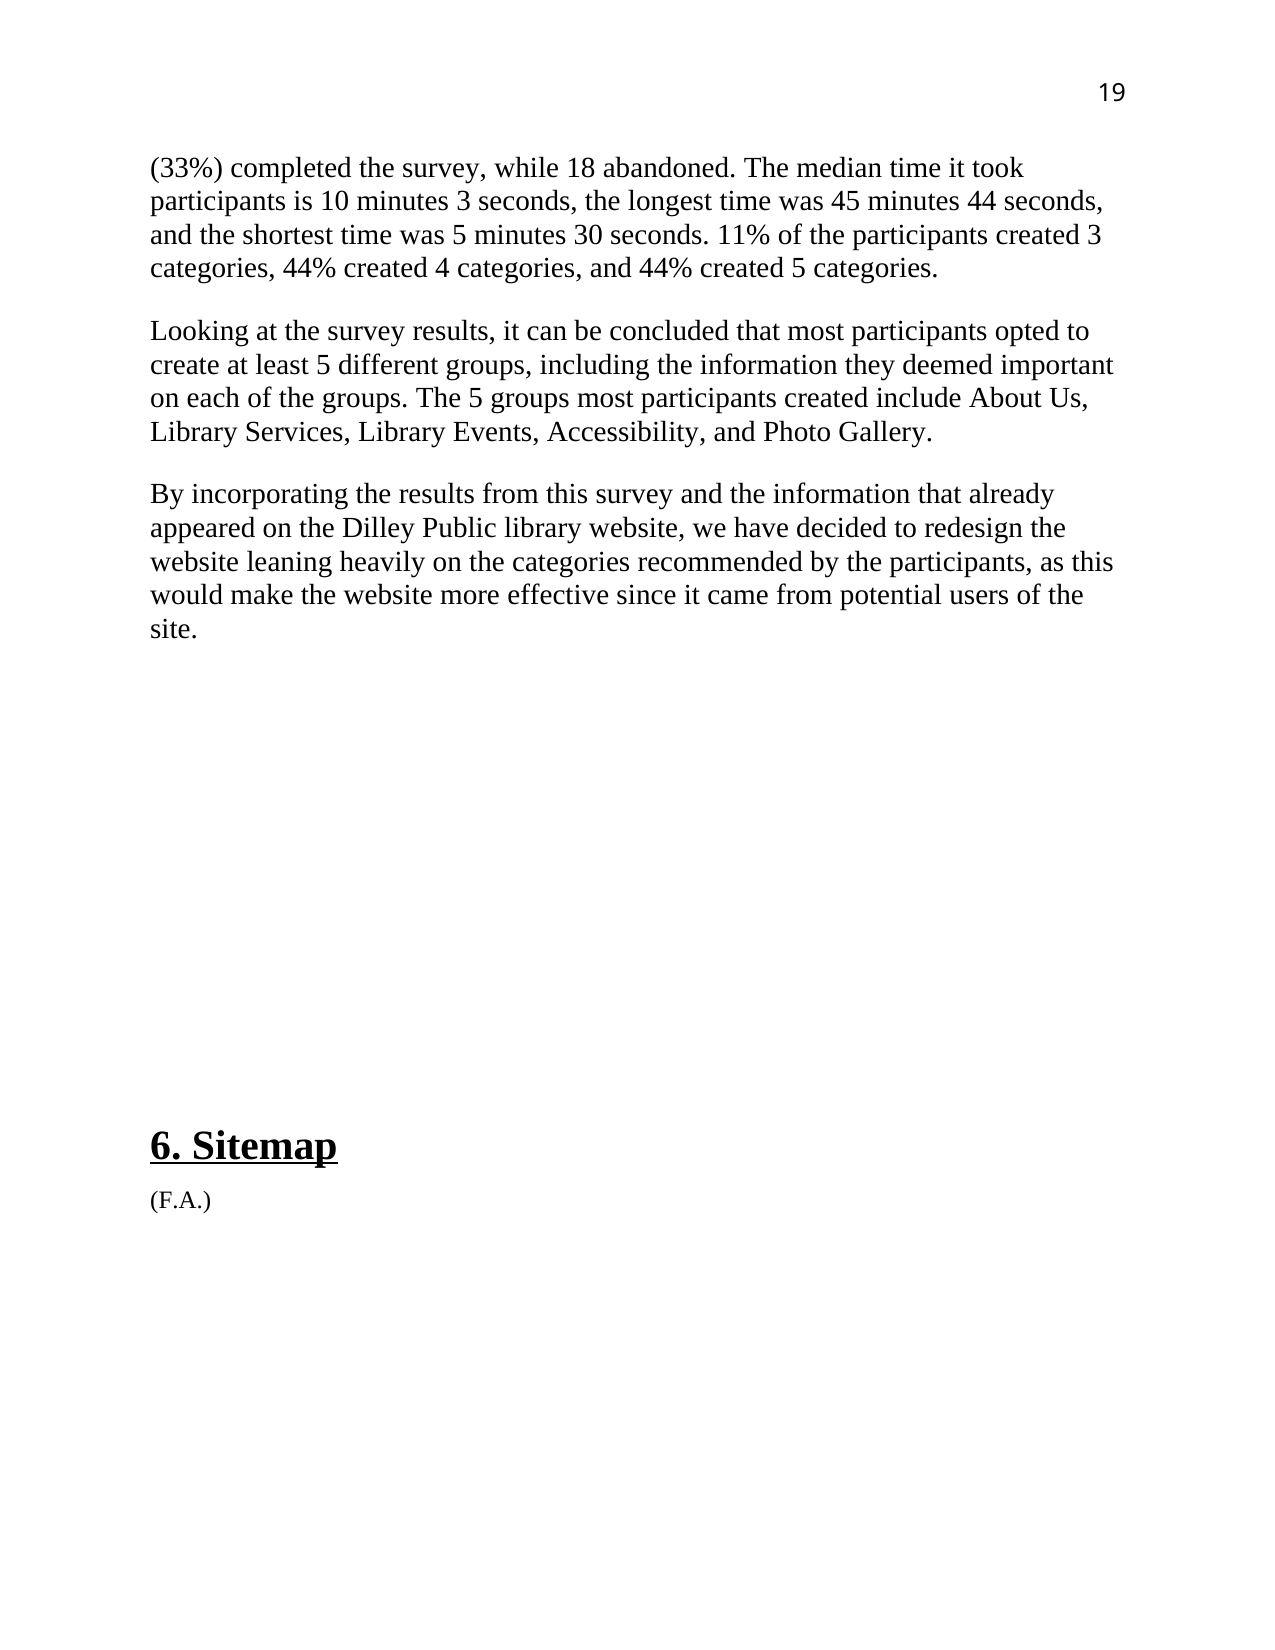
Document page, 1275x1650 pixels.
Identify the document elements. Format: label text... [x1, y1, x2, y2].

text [150, 150, 1125, 284]
text (F.A.) [150, 1185, 1125, 1213]
text Looking at the survey results, it can be concluded that most participants opted to create at least 5 different groups, including the information they deemed important on each of the groups. The 5 groups most participants created include About Us, Library Services, Library Events, Accessibility, and Photo Gallery. [150, 313, 1125, 447]
subtitle 6. Sitemap [150, 1121, 1125, 1169]
text By incorporating the results from this survey and the information that already appeared on the Dilley Public library website, we have decided to redesign the website leaning heavily on the categories recommended by the participants, as this would make the website more effective since it came from potential users of the site. [150, 477, 1125, 644]
